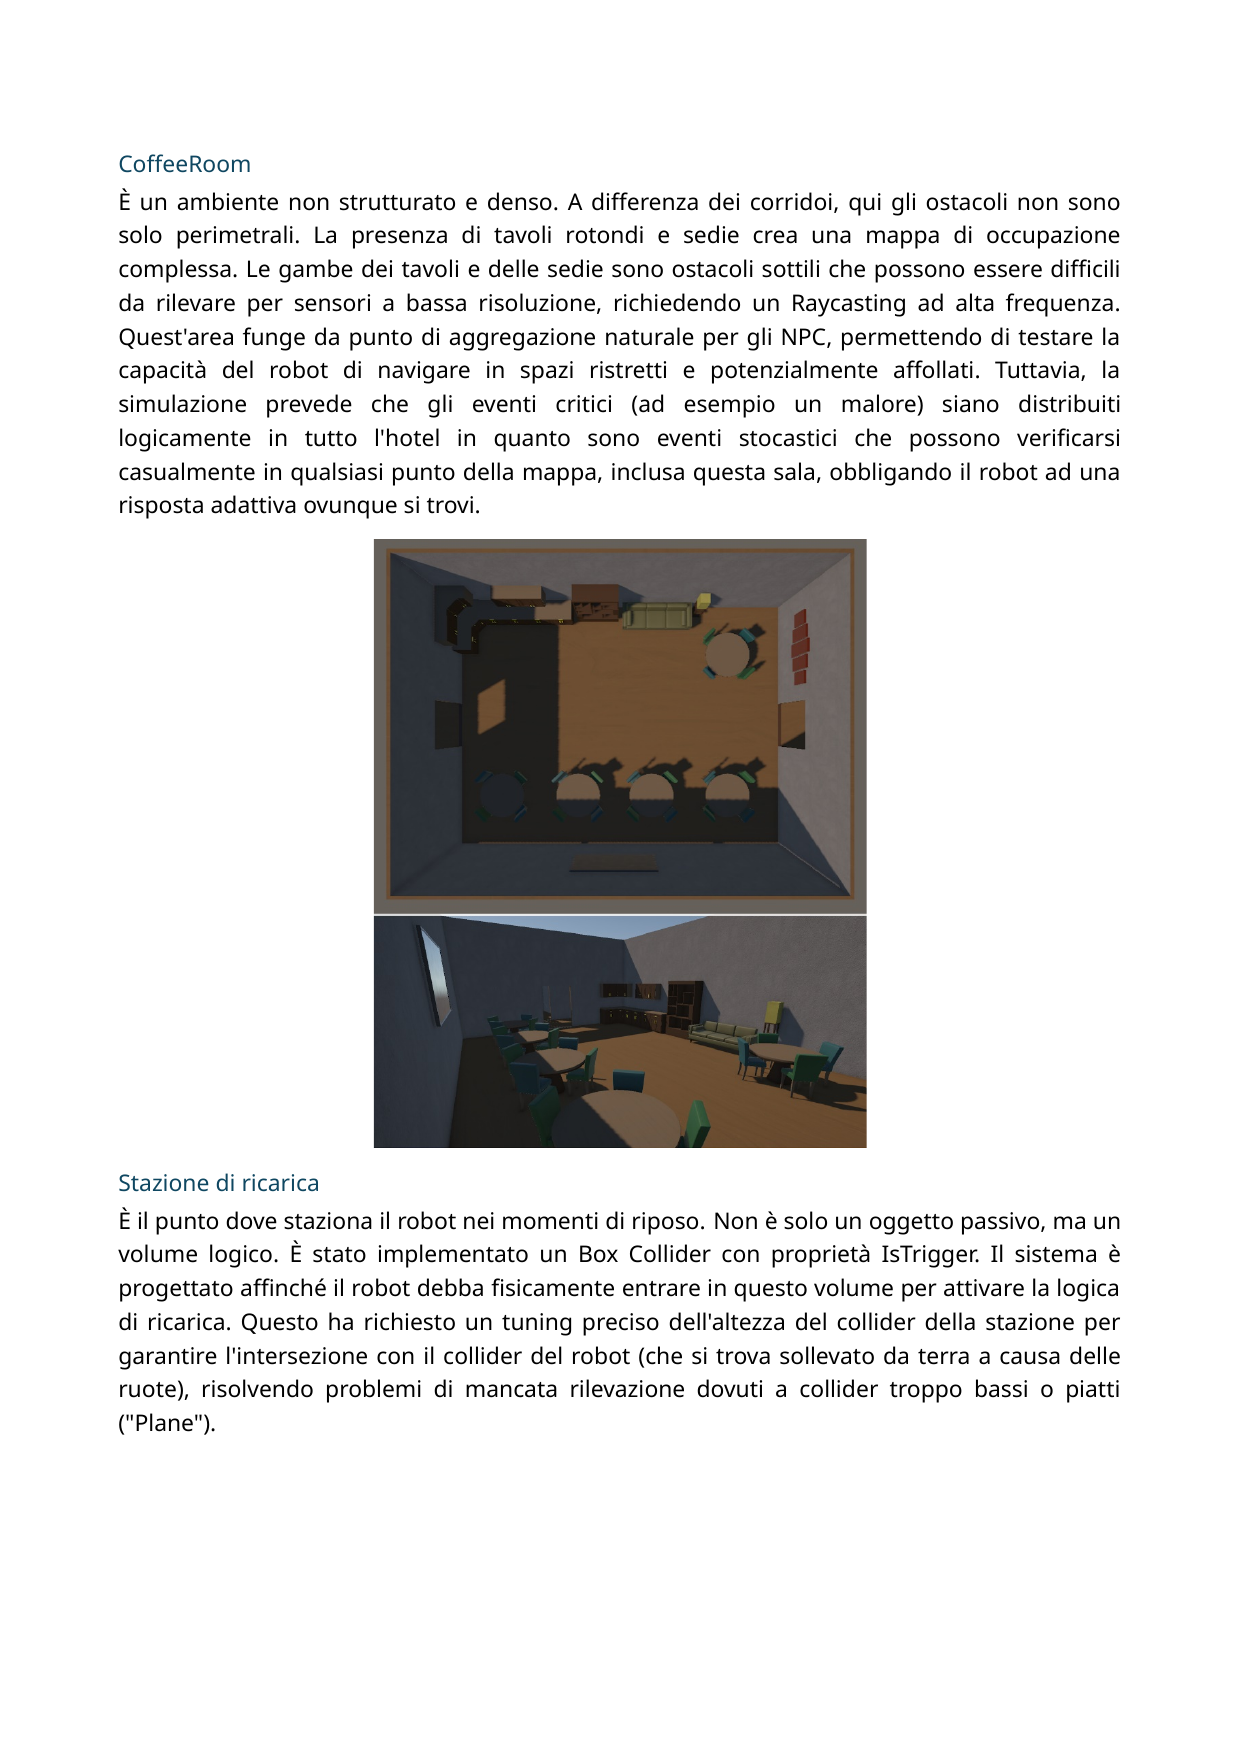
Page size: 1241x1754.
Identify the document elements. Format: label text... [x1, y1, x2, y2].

subtitle CoffeeRoom [118, 148, 1122, 179]
text È il punto dove staziona il robot nei momenti di riposo. Non è solo un oggetto passivo, ma un volume logico. È stato implementato un Box Collider con proprietà IsTrigger. Il sistema è progettato affinché il robot debba fisicamente entrare in questo volume per attivare la logica di ricarica. Questo ha richiesto un tuning preciso dell'altezza del collider della stazione per garantire l'intersezione con il collider del robot (che si trova sollevato da terra a causa delle ruote), risolvendo problemi di mancata rilevazione dovuti a collider troppo bassi o piatti ("Plane"). [118, 1204, 1122, 1438]
text È un ambiente non strutturato e denso. A differenza dei corridoi, qui gli ostacoli non sono solo perimetrali. La presenza di tavoli rotondi e sedie crea una mappa di occupazione complessa. Le gambe dei tavoli e delle sedie sono ostacoli sottili che possono essere difficili da rilevare per sensori a bassa risoluzione, richiedendo un Raycasting ad alta frequenza. Quest'area funge da punto di aggregazione naturale per gli NPC, permettendo di testare la capacità del robot di navigare in spazi ristretti e potenzialmente affollati. Tuttavia, la simulazione prevede che gli eventi critici (ad esempio un malore) siano distribuiti logicamente in tutto l'hotel in quanto sono eventi stocastici che possono verificarsi casualmente in qualsiasi punto della mappa, inclusa questa sala, obbligando il robot ad una risposta adattiva ovunque si trovi. [118, 186, 1122, 521]
subtitle Stazione di ricarica [118, 1167, 1122, 1198]
picture [373, 539, 867, 1148]
